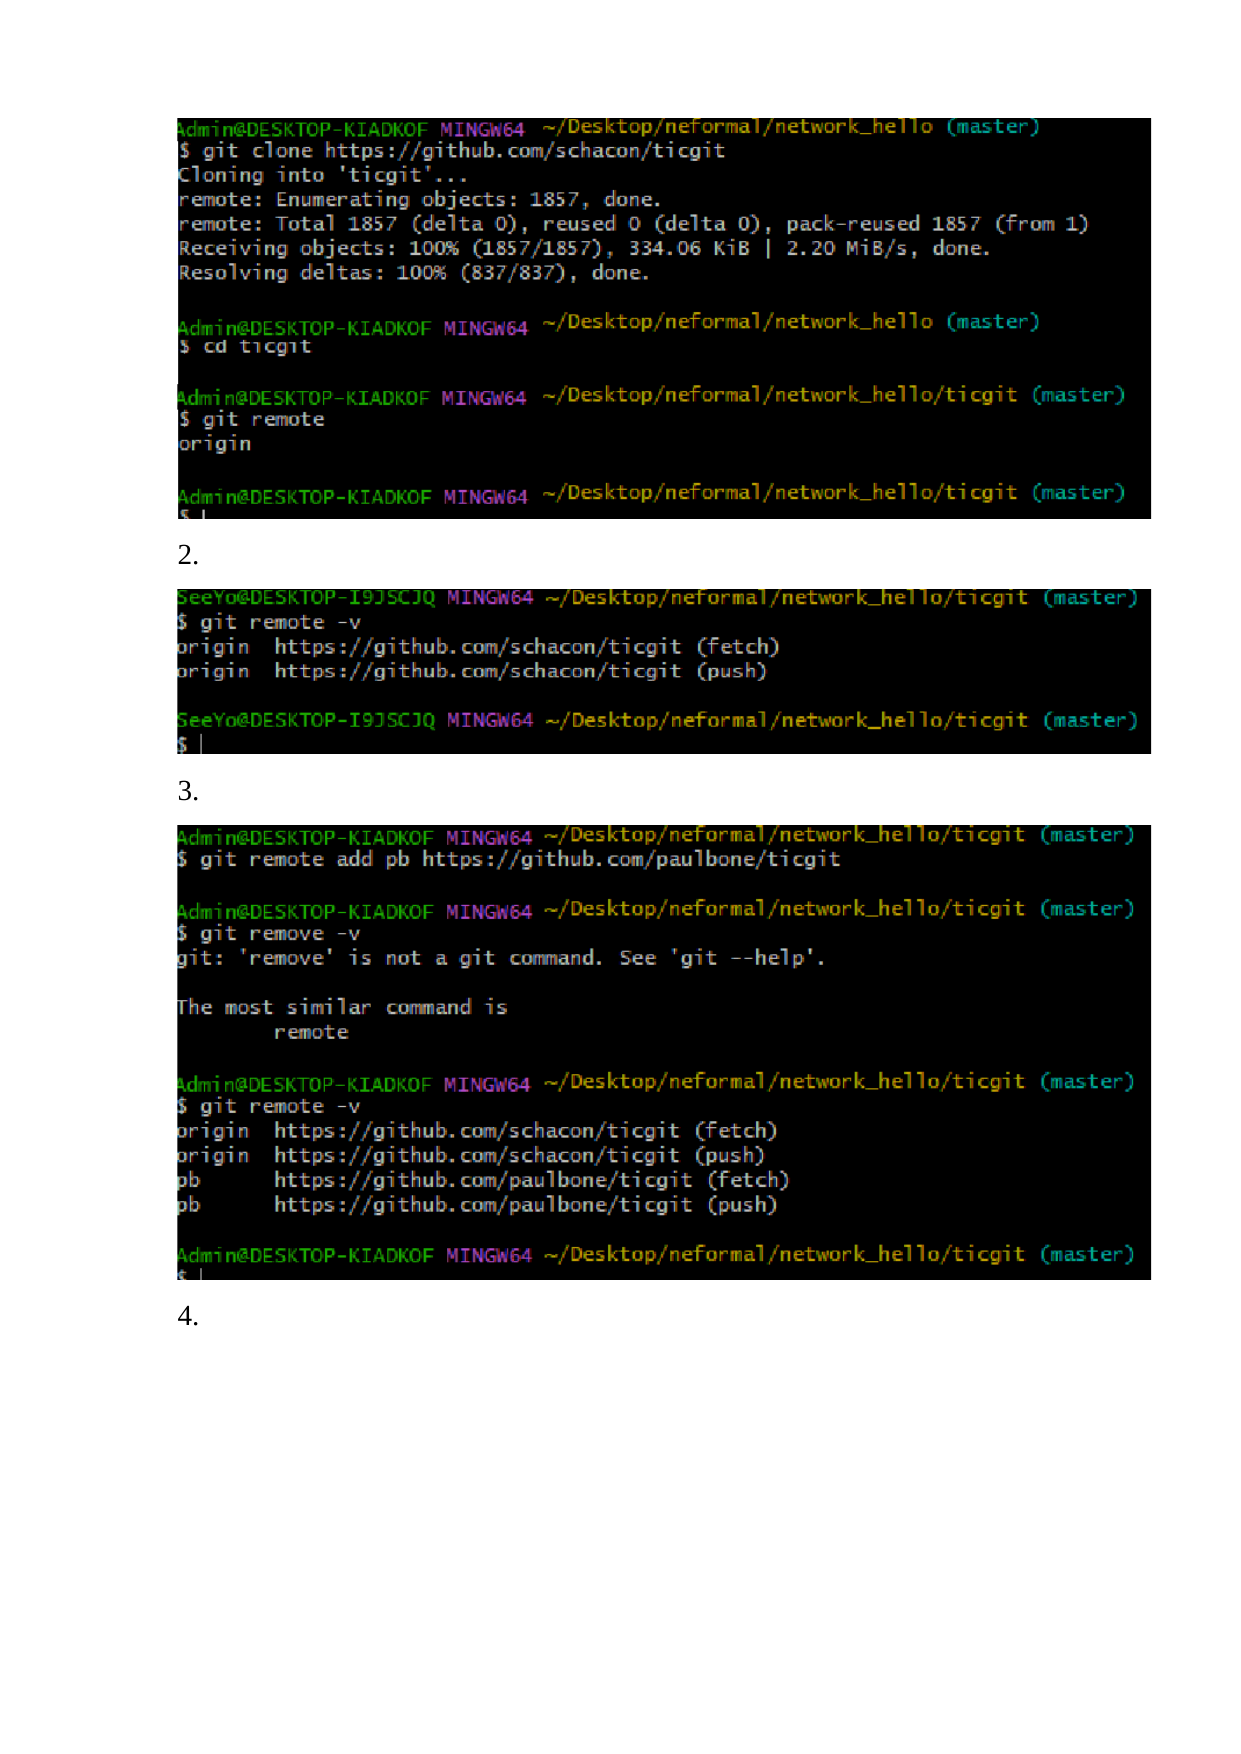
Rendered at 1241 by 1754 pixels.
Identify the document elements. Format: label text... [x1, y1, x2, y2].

text 4. [177, 1298, 1152, 1332]
picture [177, 825, 1152, 1280]
text 3. [177, 773, 1152, 806]
picture [177, 589, 1152, 754]
text 2. [177, 537, 1152, 571]
picture [177, 118, 1152, 519]
